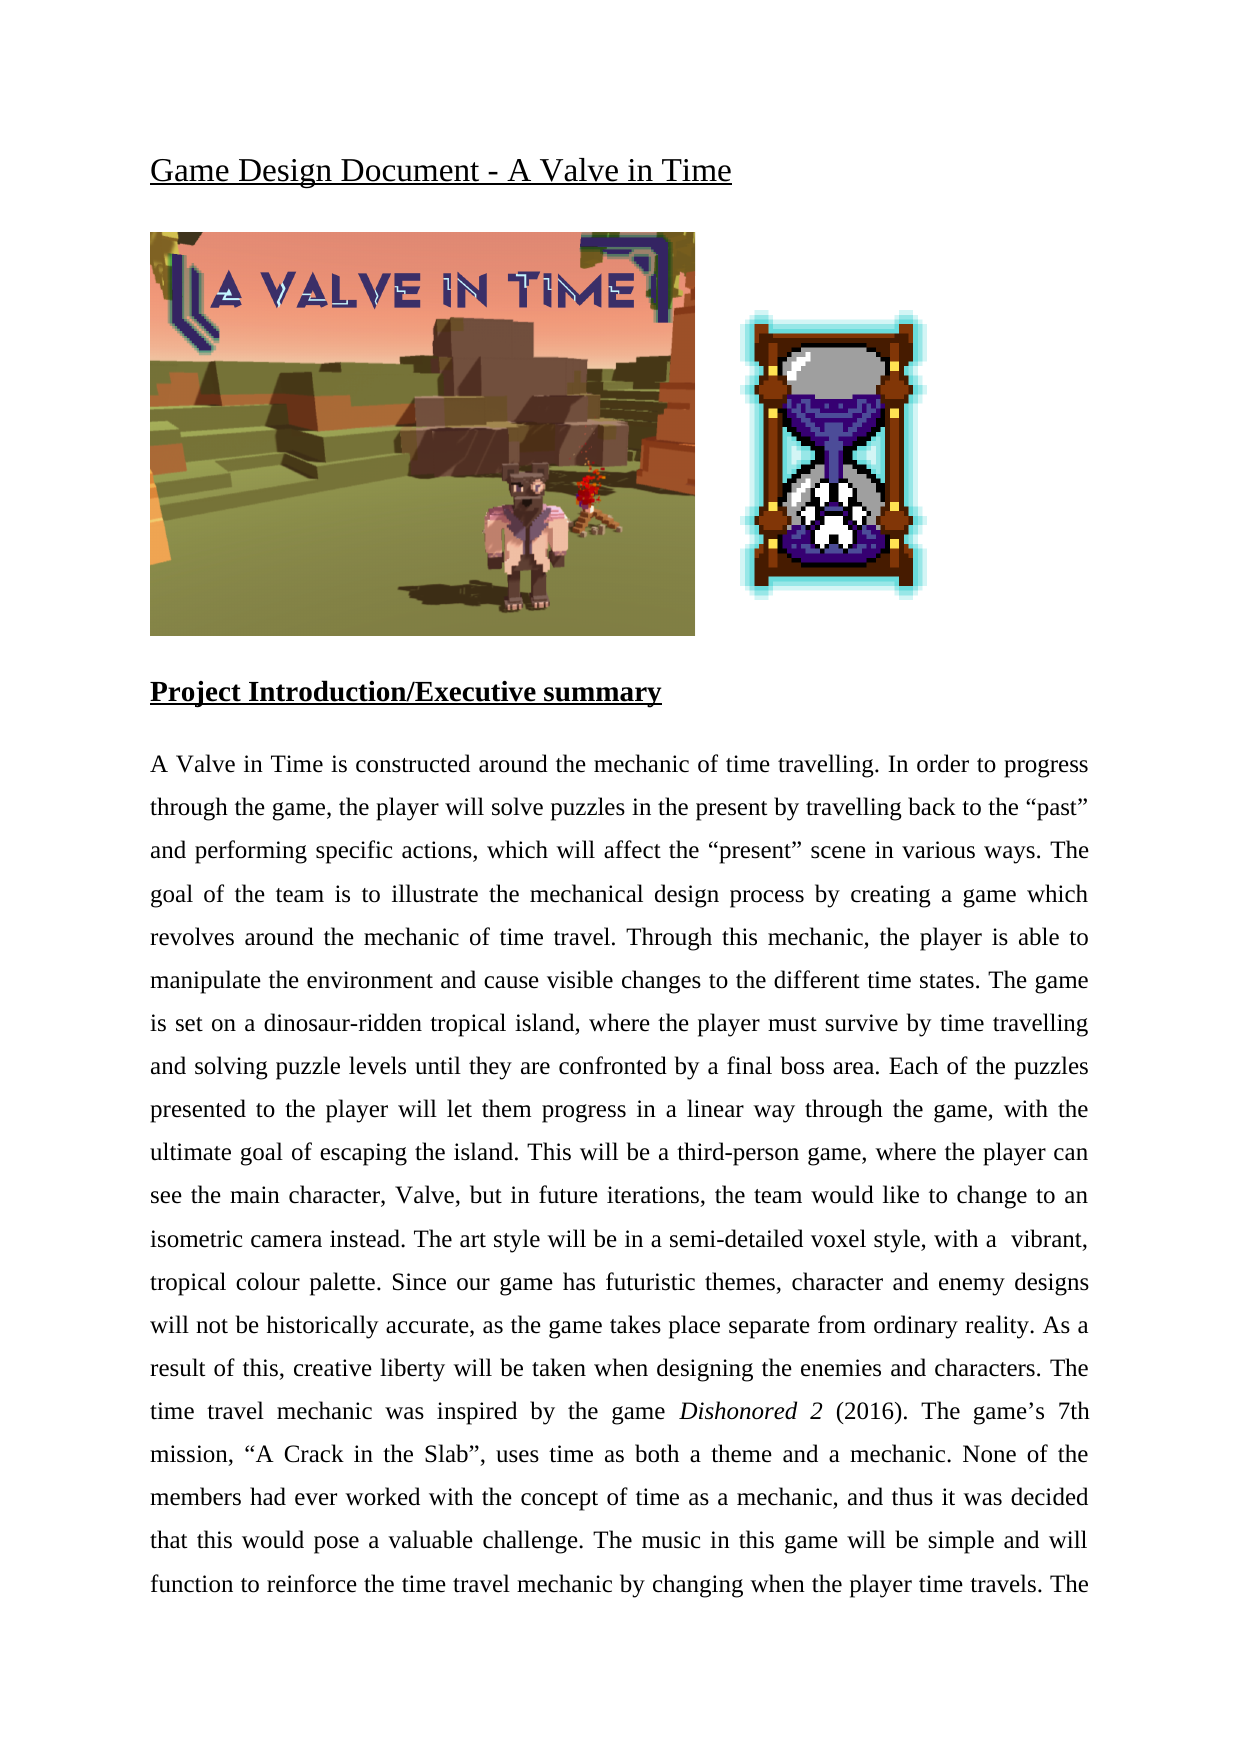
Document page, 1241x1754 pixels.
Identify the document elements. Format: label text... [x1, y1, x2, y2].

text Game Design Document - A Valve in Time [150, 150, 1090, 188]
text Project Introduction/Executive summary [150, 674, 1090, 708]
picture [150, 232, 976, 636]
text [150, 749, 1090, 1597]
